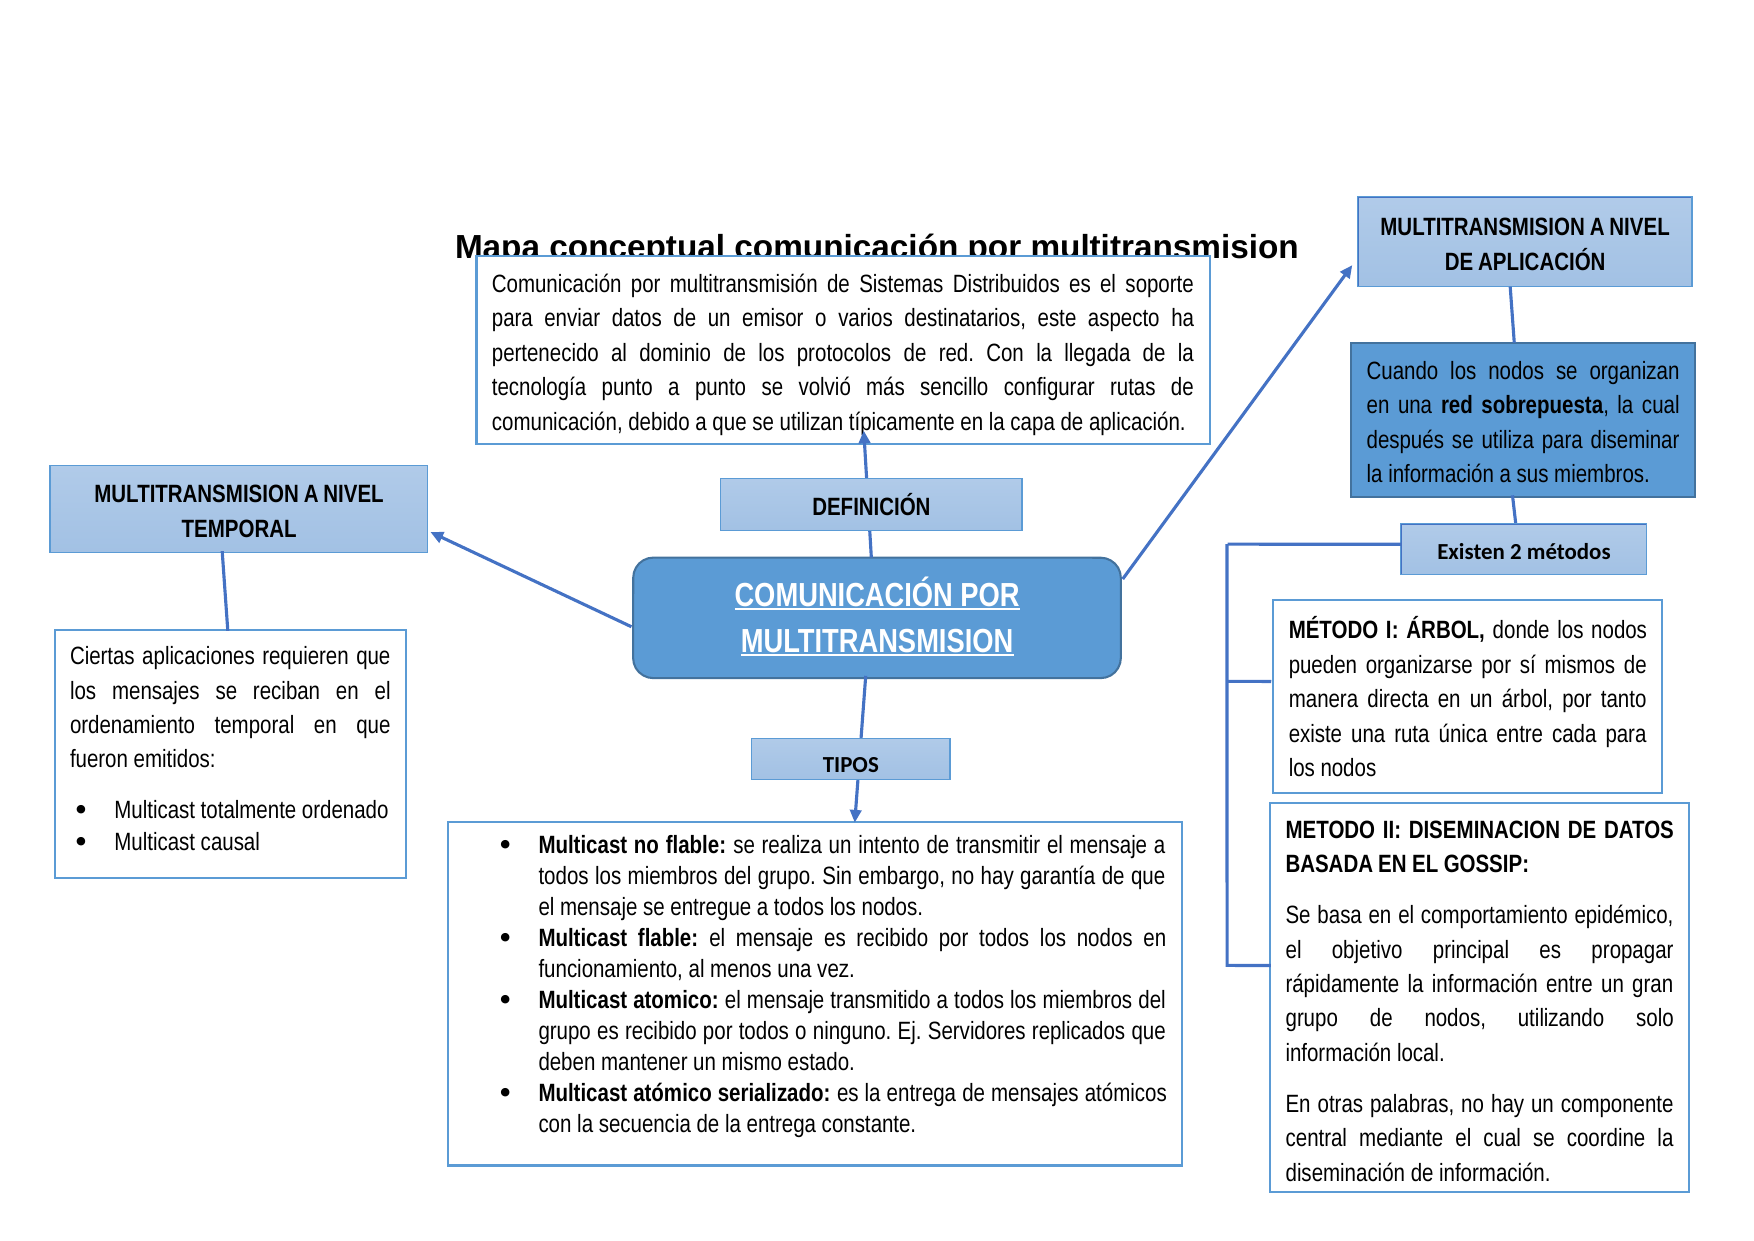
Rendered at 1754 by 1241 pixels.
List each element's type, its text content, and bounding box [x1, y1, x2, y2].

subtitle Mapa conceptual comunicación por multitransmision [148, 227, 1357, 266]
